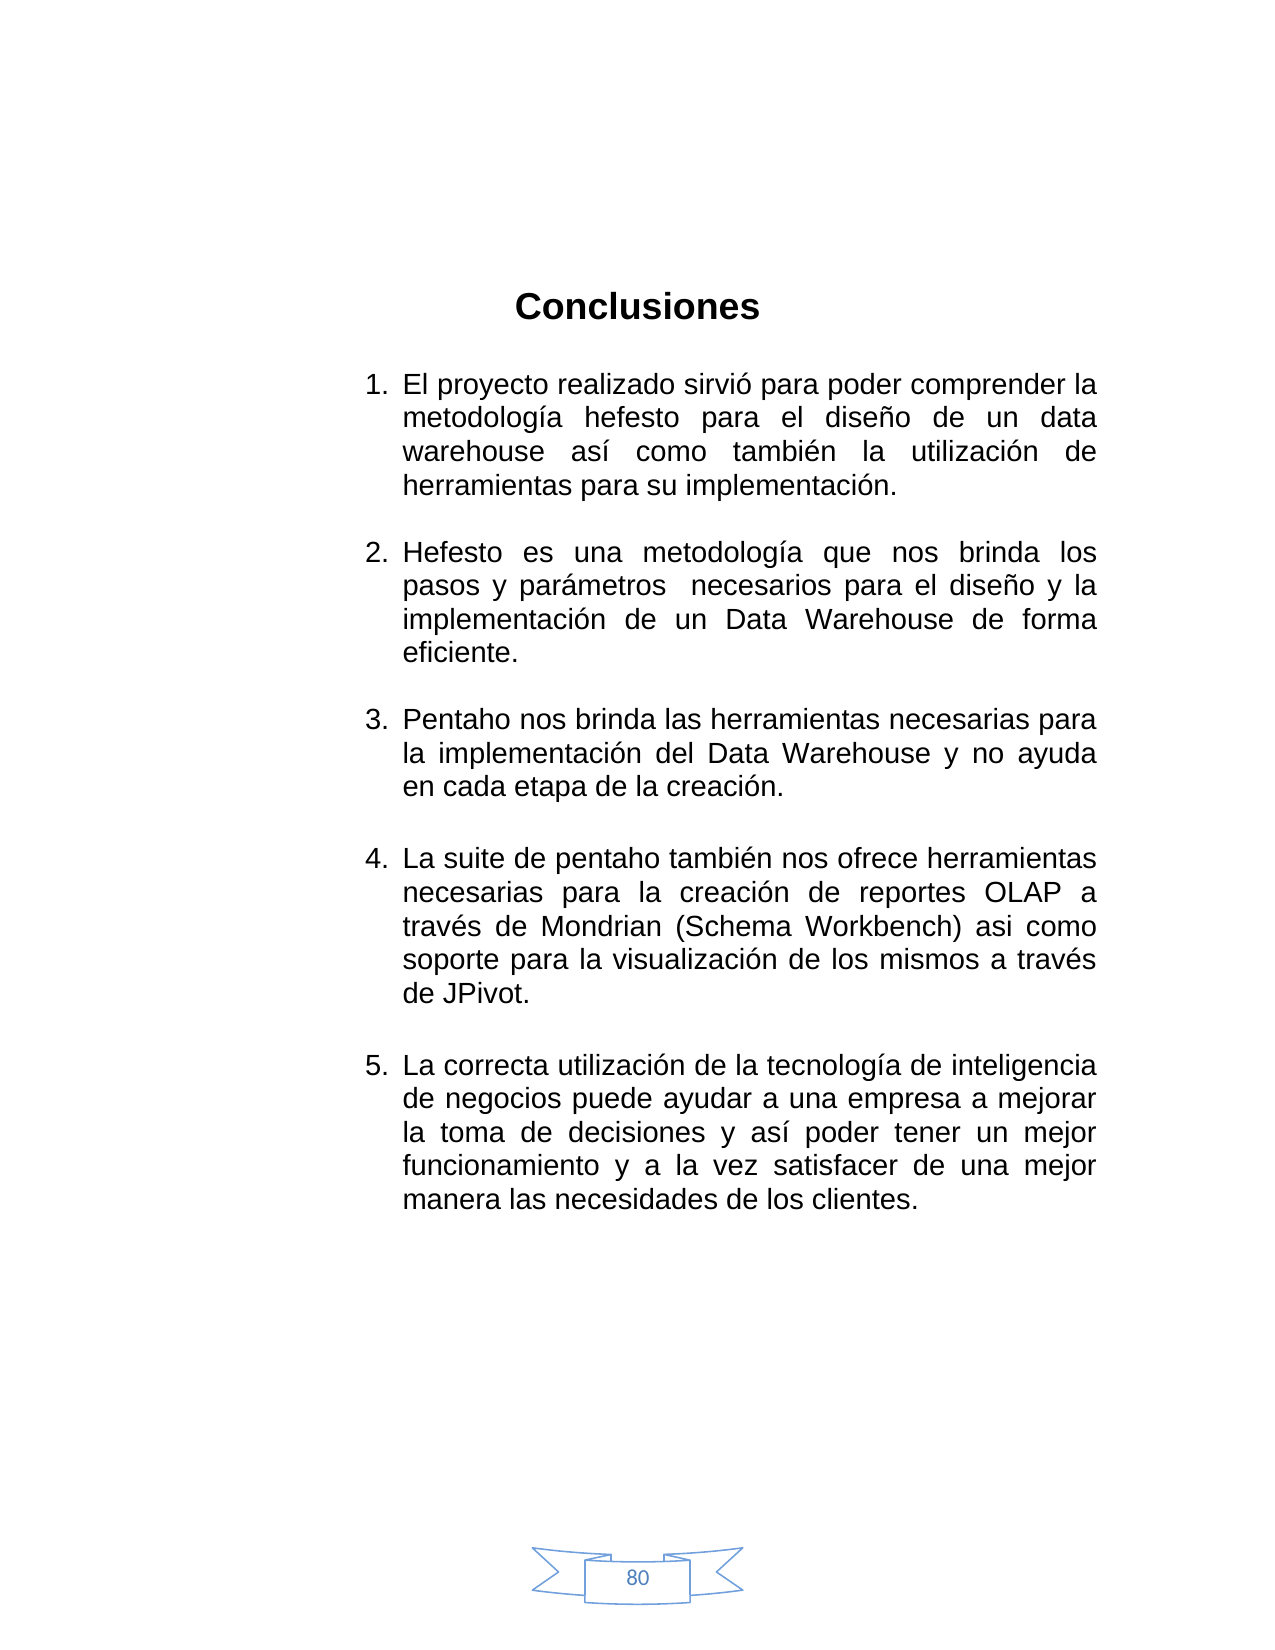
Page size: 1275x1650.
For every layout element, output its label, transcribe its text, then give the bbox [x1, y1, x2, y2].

list Hefesto es una metodología que nos brinda los pasos y parámetros necesarios para el diseño y la implementación de un Data Warehouse de forma eficiente. [365, 535, 1098, 669]
subtitle Conclusiones [177, 284, 1098, 327]
list La correcta utilización de la tecnología de inteligencia de negocios puede ayudar a una empresa a mejorar la toma de decisiones y así poder tener un mejor funcionamiento y a la vez satisfacer de una mejor manera las necesidades de los clientes. [365, 1048, 1098, 1216]
list El proyecto realizado sirvió para poder comprender la metodología hefesto para el diseño de un data warehouse así como también la utilización de herramientas para su implementación. [365, 367, 1098, 501]
list Pentaho nos brinda las herramientas necesarias para la implementación del Data Warehouse y no ayuda en cada etapa de la creación. [365, 702, 1098, 803]
list La suite de pentaho también nos ofrece herramientas necesarias para la creación de reportes OLAP a través de Mondrian (Schema Workbench) asi como soporte para la visualización de los mismos a través de JPivot. [365, 842, 1098, 1009]
